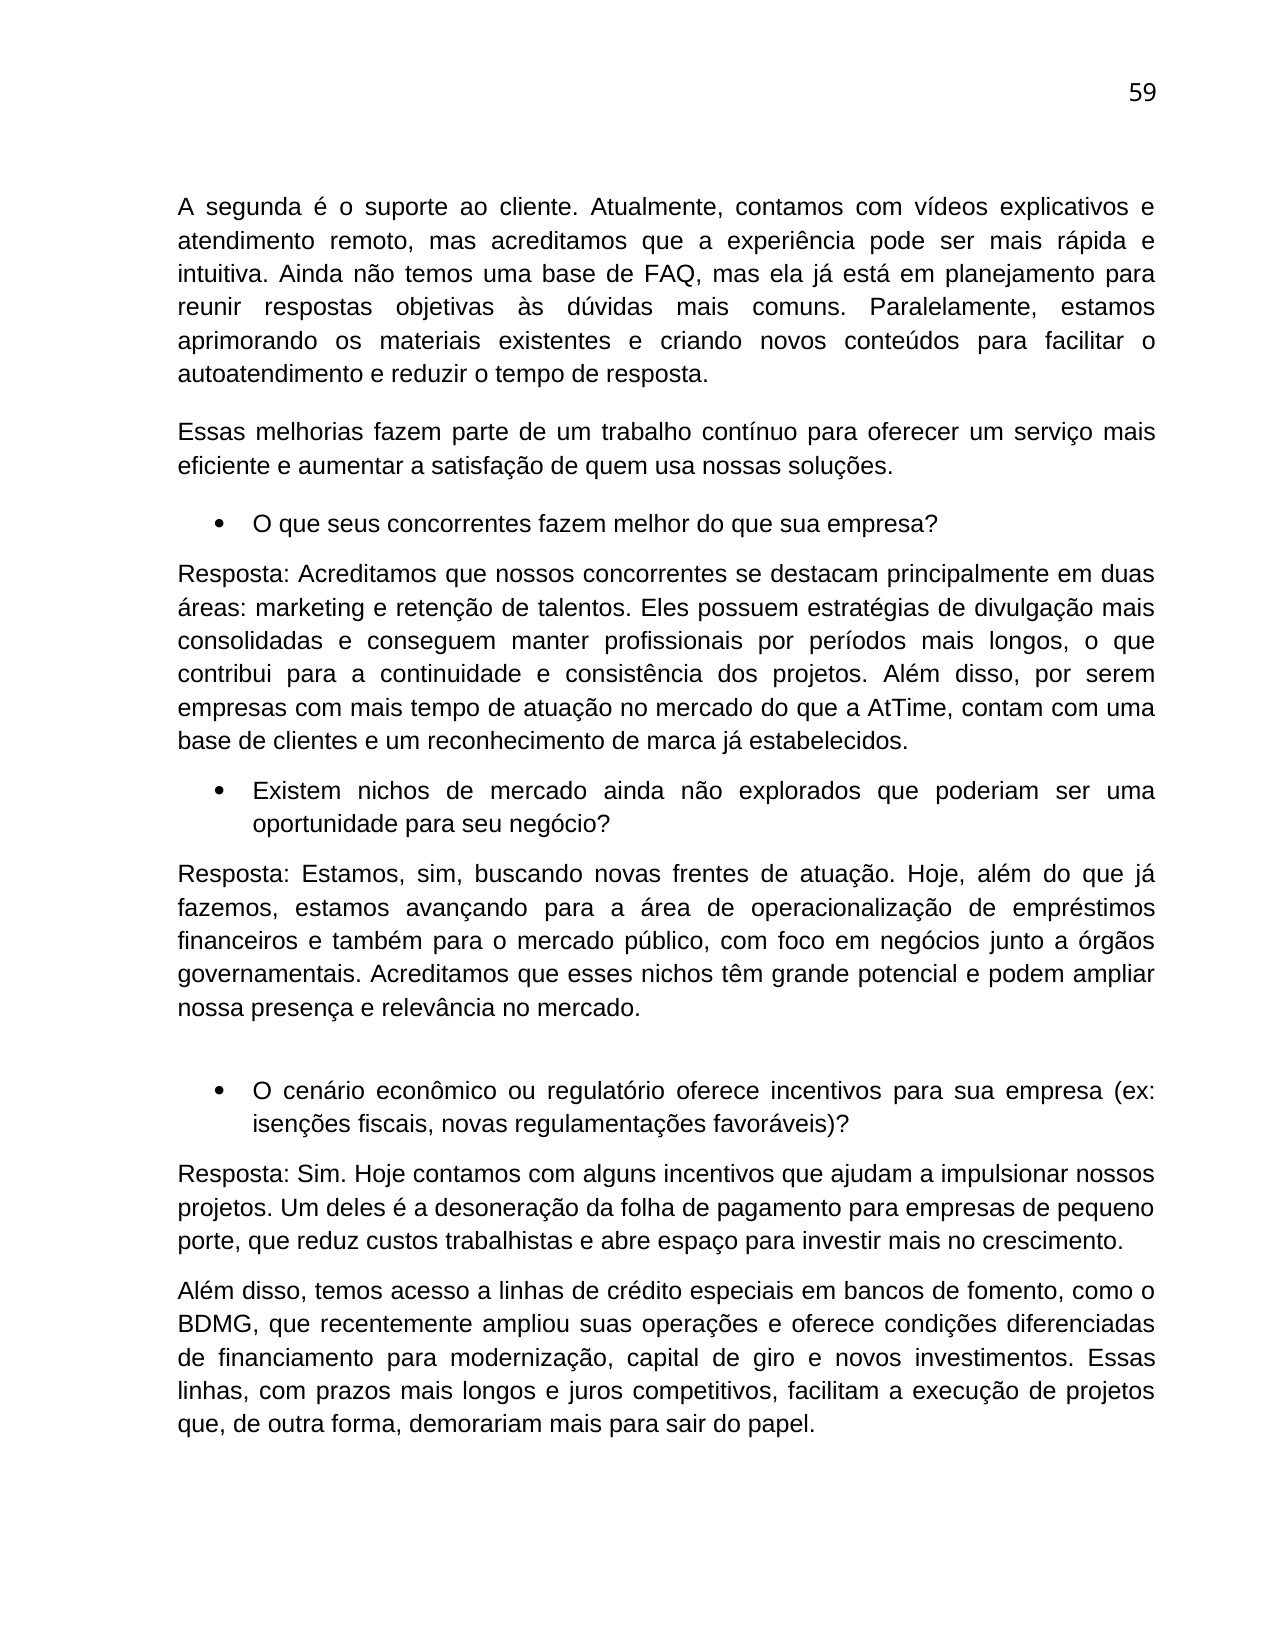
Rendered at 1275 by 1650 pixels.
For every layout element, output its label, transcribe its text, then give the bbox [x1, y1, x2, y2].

text A segunda é o suporte ao cliente. Atualmente, contamos com vídeos explicativos e atendimento remoto, mas acreditamos que a experiência pode ser mais rápida e intuitiva. Ainda não temos uma base de FAQ, mas ela já está em planejamento para reunir respostas objetivas às dúvidas mais comuns. Paralelamente, estamos aprimorando os materiais existentes e criando novos conteúdos para facilitar o autoatendimento e reduzir o tempo de resposta. [177, 192, 1157, 388]
text Além disso, temos acesso a linhas de crédito especiais em bancos de fomento, como o BDMG, que recentemente ampliou suas operações e oferece condições diferenciadas de financiamento para modernização, capital de giro e novos investimentos. Essas linhas, com prazos mais longos e juros competitivos, facilitam a execução de projetos que, de outra forma, demorariam mais para sair do papel. [177, 1276, 1157, 1438]
text Resposta: Acreditamos que nossos concorrentes se destacam principalmente em duas áreas: marketing e retenção de talentos. Eles possuem estratégias de divulgação mais consolidadas e conseguem manter profissionais por períodos mais longos, o que contribui para a continuidade e consistência dos projetos. Além disso, por serem empresas com mais tempo de atuação no mercado do que a AtTime, contam com uma base de clientes e um reconhecimento de marca já estabelecidos. [177, 559, 1157, 754]
list O cenário econômico ou regulatório oferece incentivos para sua empresa (ex: isenções fiscais, novas regulamentações favoráveis)? [215, 1076, 1157, 1138]
text Essas melhorias fazem parte de um trabalho contínuo para oferecer um serviço mais eficiente e aumentar a satisfação de quem usa nossas soluções. [177, 417, 1157, 479]
list Existem nichos de mercado ainda não explorados que poderiam ser uma oportunidade para seu negócio? [215, 776, 1157, 838]
text Resposta: Sim. Hoje contamos com alguns incentivos que ajudam a impulsionar nossos projetos. Um deles é a desoneração da folha de pagamento para empresas de pequeno porte, que reduz custos trabalhistas e abre espaço para investir mais no crescimento. [177, 1159, 1157, 1255]
list O que seus concorrentes fazem melhor do que sua empresa? [215, 509, 1157, 538]
text Resposta: Estamos, sim, buscando novas frentes de atuação. Hoje, além do que já fazemos, estamos avançando para a área de operacionalização de empréstimos financeiros e também para o mercado público, com foco em negócios junto a órgãos governamentais. Acreditamos que esses nichos têm grande potencial e podem ampliar nossa presença e relevância no mercado. [177, 859, 1157, 1021]
